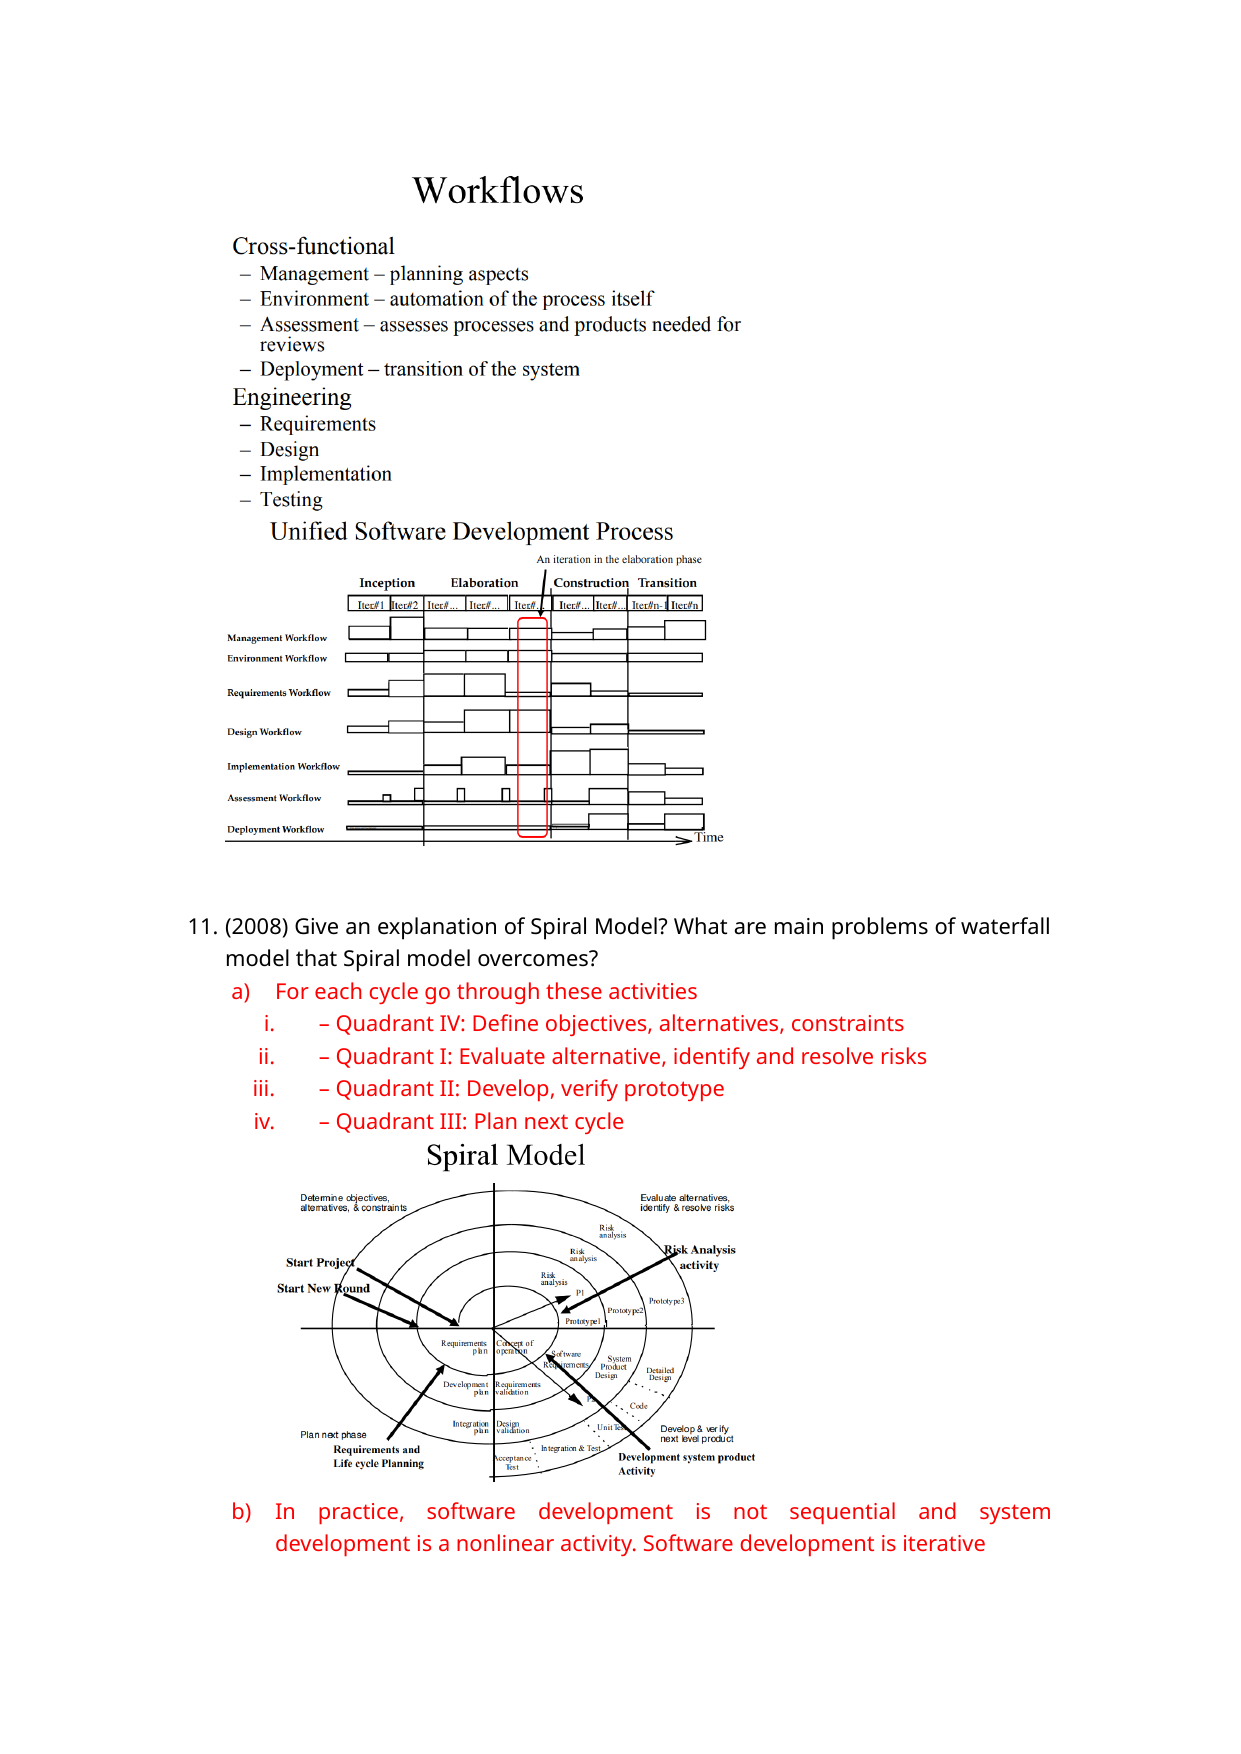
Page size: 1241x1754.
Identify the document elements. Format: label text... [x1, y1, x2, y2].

list – Quadrant II: Develop, verify prototype [275, 1072, 1053, 1104]
list – Quadrant I: Evaluate alternative, identify and resolve risks [275, 1039, 1053, 1072]
picture [275, 1137, 758, 1485]
list (2008) Give an explanation of Spiral Model? What are main problems of waterfall model that Spiral model overcomes? [187, 909, 1053, 974]
list For each cycle go through these activities [231, 974, 1053, 1007]
list – Quadrant III: Plan next cycle [275, 1104, 1053, 1137]
picture [225, 162, 755, 848]
list In practice, software development is not sequential and system development is a nonlinear activity. Software development is iterative [231, 1494, 1053, 1559]
list – Quadrant IV: Define objectives, alternatives, constraints [275, 1007, 1053, 1039]
